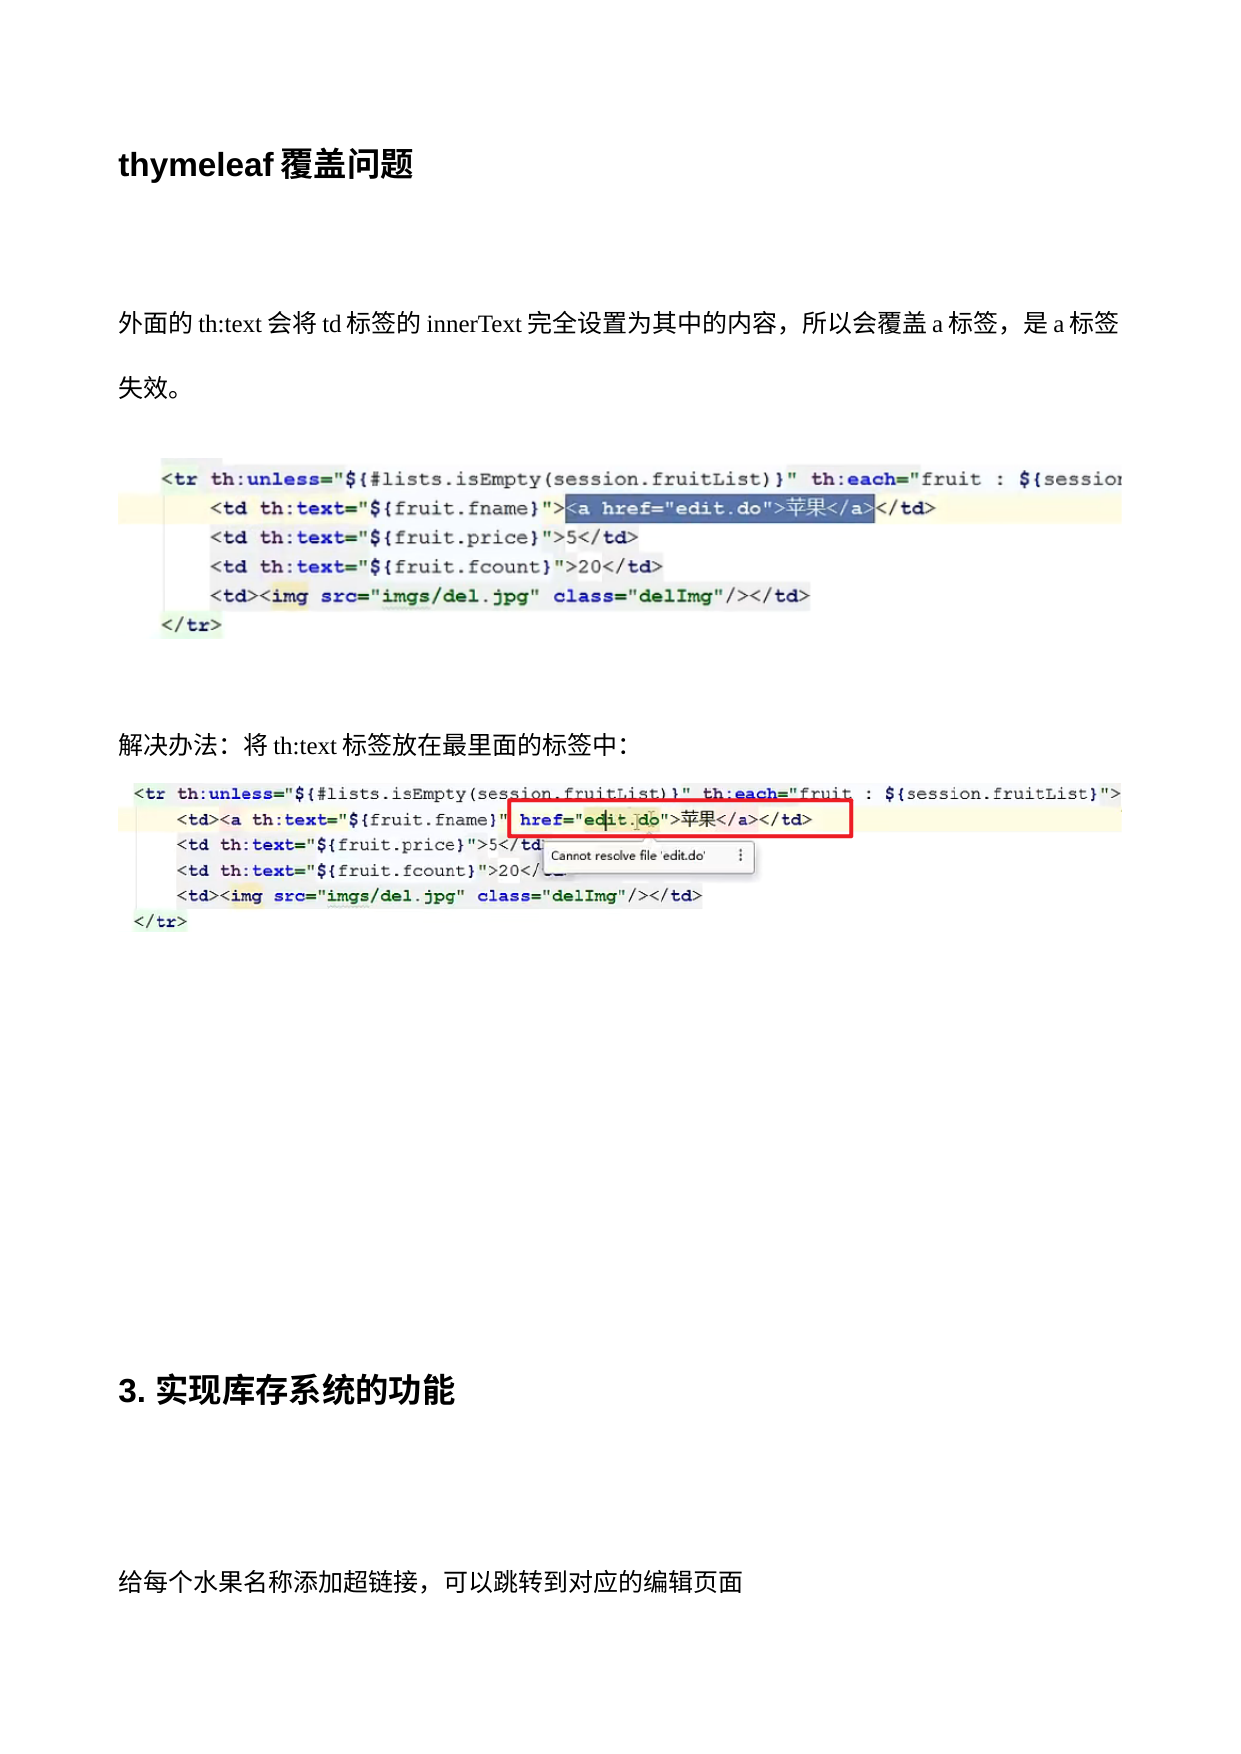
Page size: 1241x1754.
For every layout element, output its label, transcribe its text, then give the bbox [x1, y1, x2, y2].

text 给每个水果名称添加超链接，可以跳转到对应的编辑页面 [118, 1548, 1122, 1613]
text 外面的th:text会将td标签的innerText完全设置为其中的内容，所以会覆盖a标签，是a标签失效。 [118, 289, 1122, 419]
subtitle thymeleaf覆盖问题 [118, 129, 1122, 194]
subtitle 3. 实现库存系统的功能 [118, 1356, 1122, 1421]
picture [118, 783, 1122, 932]
picture [118, 458, 1122, 639]
text 解决办法：将th:text标签放在最里面的标签中： [118, 711, 1122, 776]
